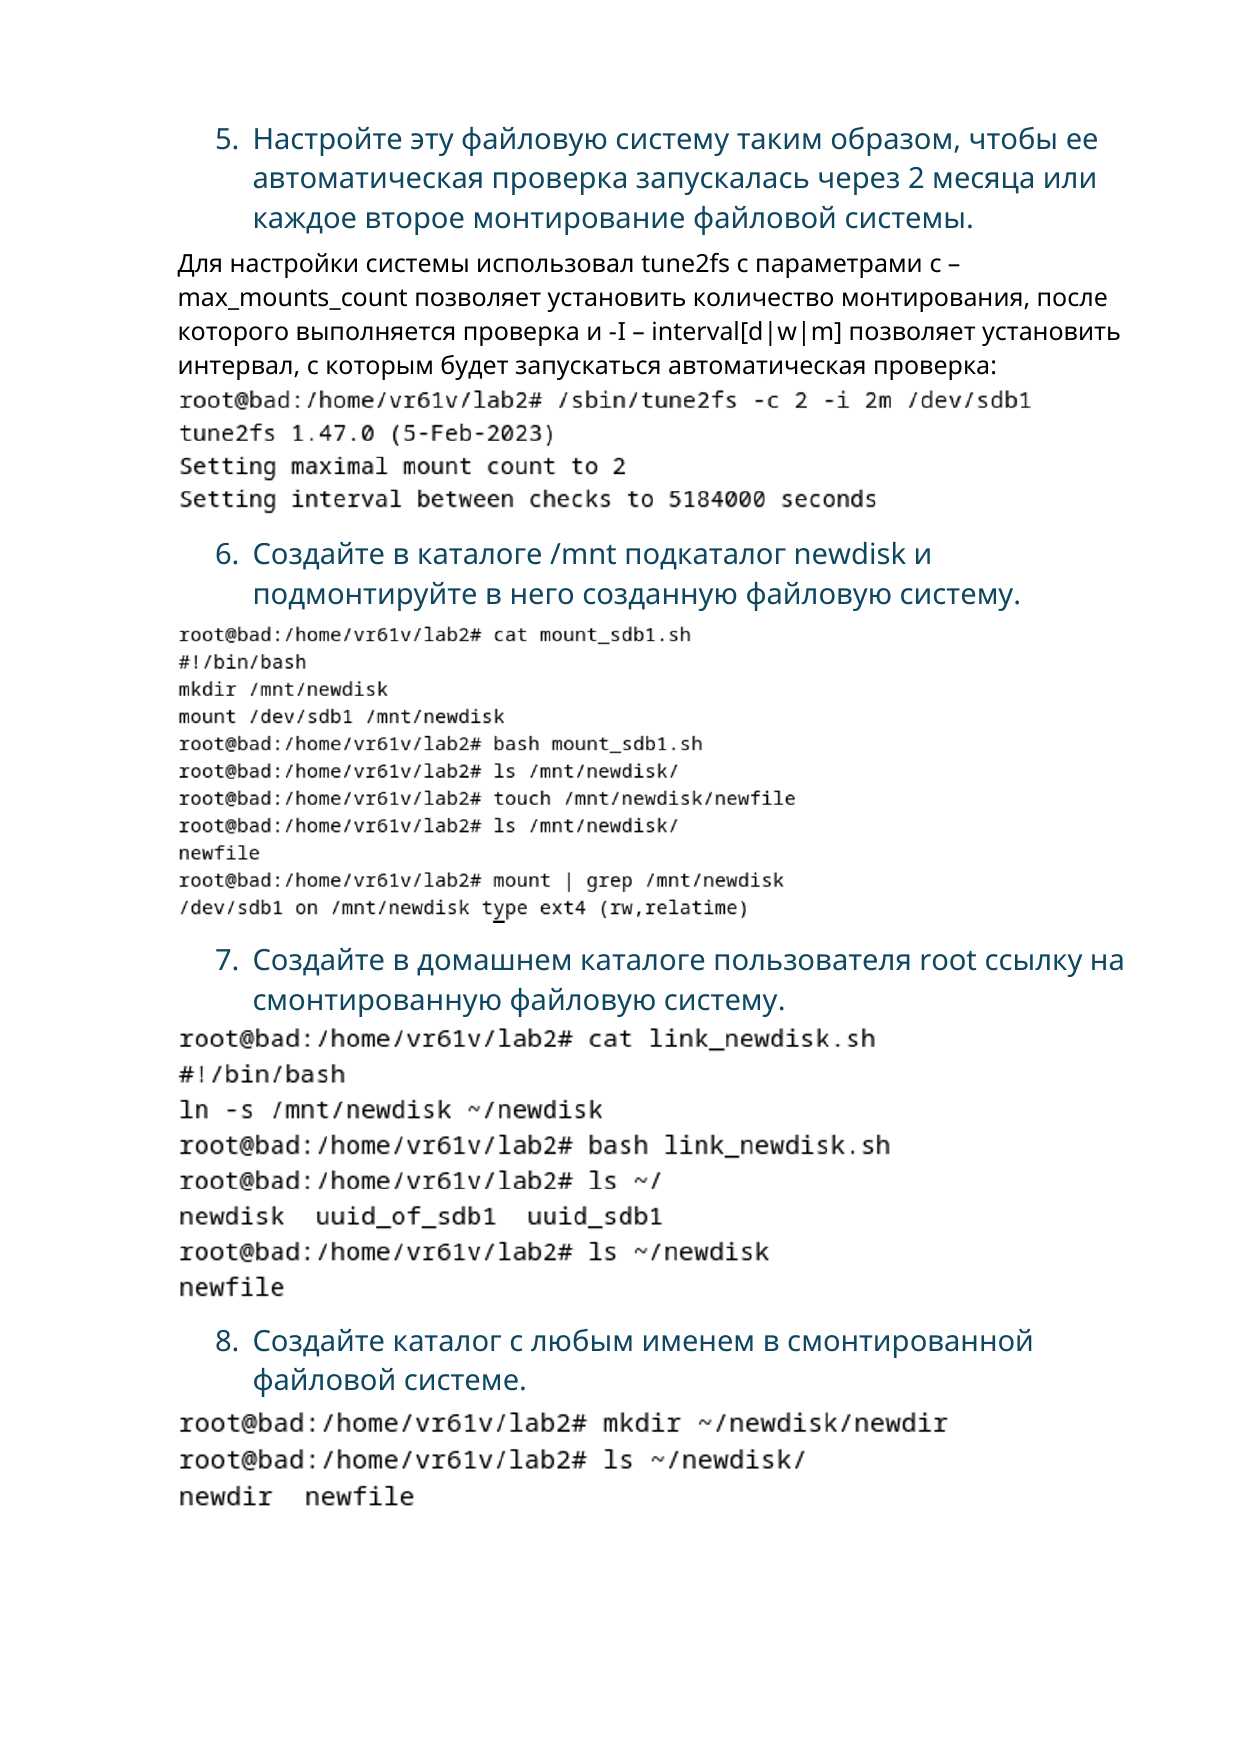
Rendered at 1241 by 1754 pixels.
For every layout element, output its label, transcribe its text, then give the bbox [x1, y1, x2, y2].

picture [177, 1027, 1152, 1304]
subtitle Создайте в каталоге /mnt подкаталог newdisk и подмонтируйте в него созданную файловую систему. [933, 533, 1152, 613]
picture [177, 621, 1152, 923]
subtitle Создайте каталог с любым именем в смонтированной файловой системе. [215, 1320, 1152, 1399]
picture [177, 1407, 1152, 1521]
picture [177, 381, 1152, 517]
subtitle Создайте в домашнем каталоге пользователя root ссылку на смонтированную файловую систему. [778, 939, 1152, 1019]
text Для настройки системы использовал tune2fs с параметрами c – max_mounts_count позволяет установить количество монтирования, после которого выполняется проверка и -I – interval[d|w|m] позволяет установить интервал, с которым будет запускаться автоматическая проверка: [177, 246, 1152, 381]
subtitle Настройте эту файловую систему таким образом, чтобы ее автоматическая проверка запускалась через 2 месяца или каждое второе монтирование файловой системы. [215, 118, 1152, 237]
